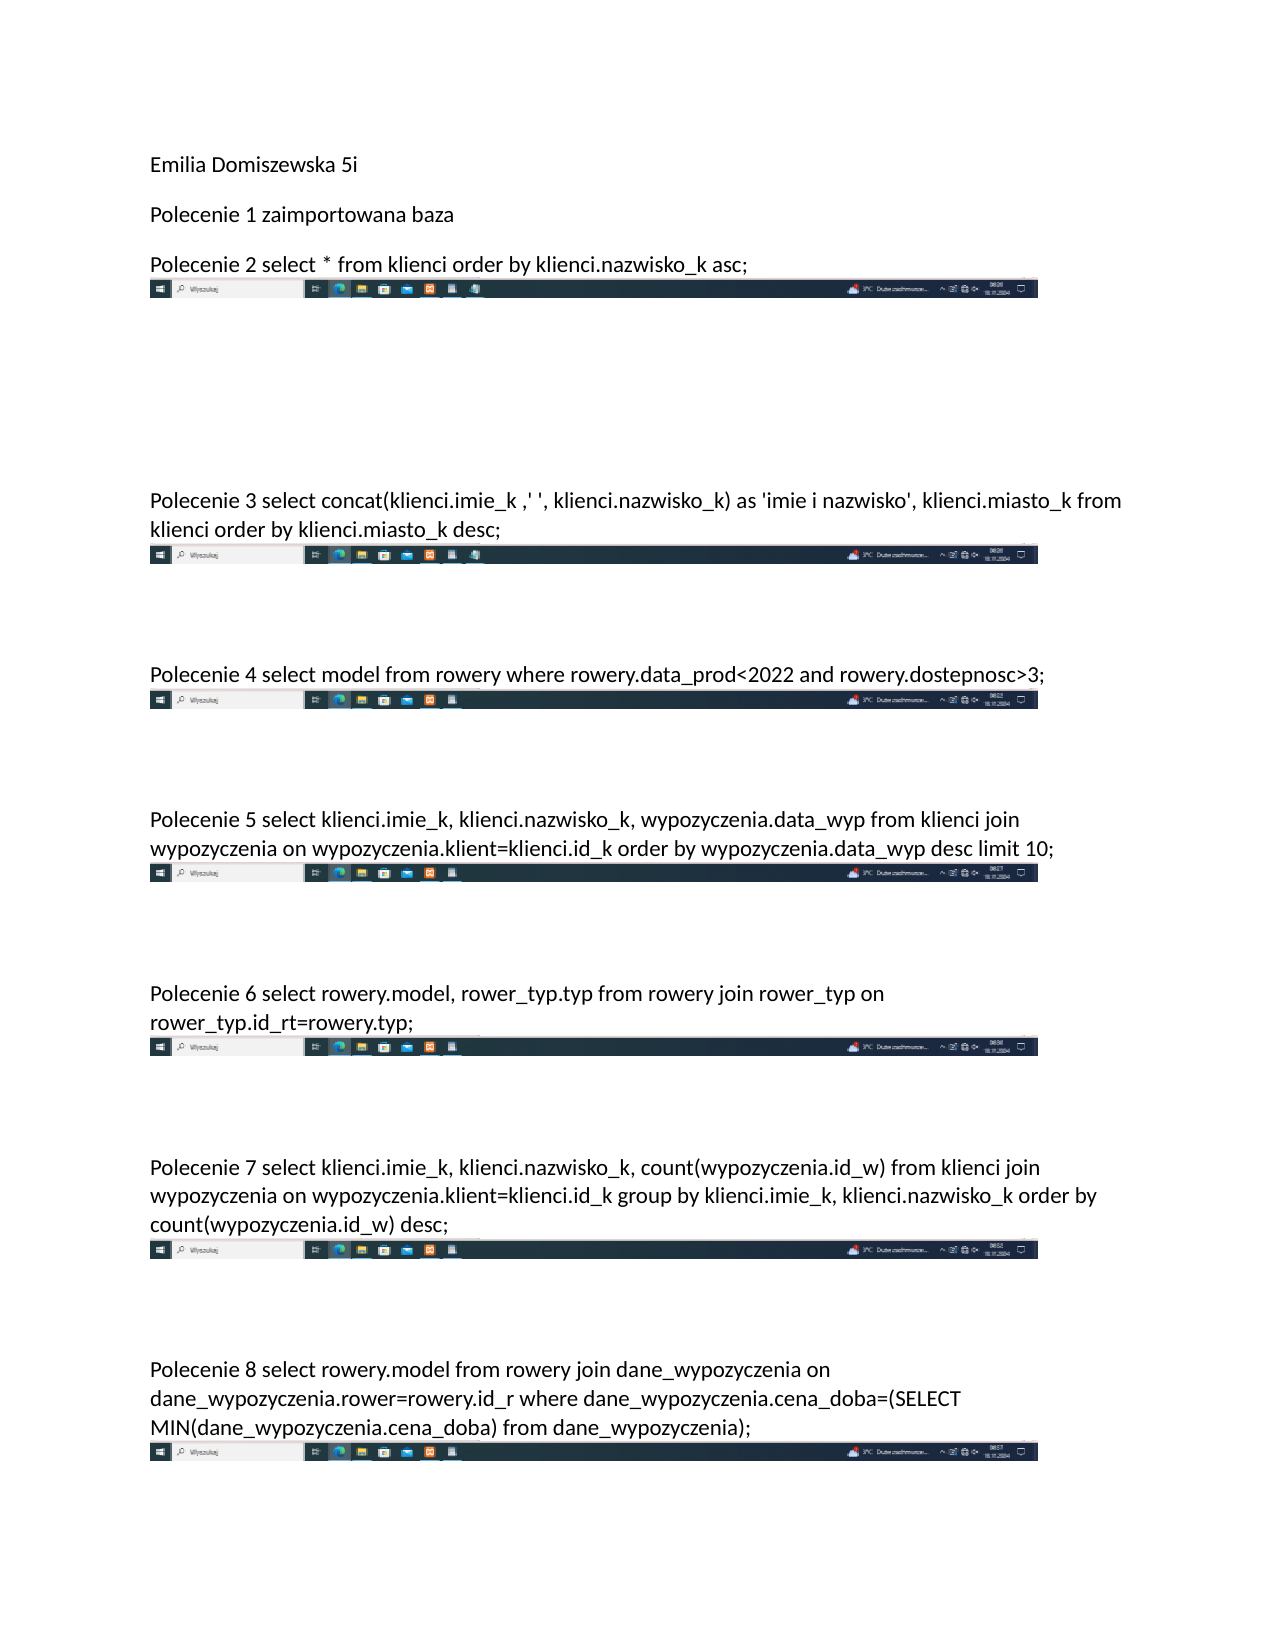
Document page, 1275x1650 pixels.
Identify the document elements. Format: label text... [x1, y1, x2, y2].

text Polecenie 7 select klienci.imie_k, klienci.nazwisko_k, count(wypozyczenia.id_w) from klienci join wypozyczenia on wypozyczenia.klient=klienci.id_k group by klienci.imie_k, klienci.nazwisko_k order by count(wypozyczenia.id_w) desc; [150, 1152, 1125, 1238]
text Polecenie 6 select rowery.model, rower_typ.typ from rowery join rower_typ on rower_typ.id_rt=rowery.typ; [150, 978, 1125, 1036]
text Polecenie 2 select * from klienci order by klienci.nazwisko_k asc; [150, 249, 1125, 278]
text Emilia Domiszewska 5i [150, 150, 1125, 179]
text Polecenie 5 select klienci.imie_k, klienci.nazwisko_k, wypozyczenia.data_wyp from klienci join wypozyczenia on wypozyczenia.klient=klienci.id_k order by wypozyczenia.data_wyp desc limit 10; [150, 804, 1125, 862]
text Polecenie 3 select concat(klienci.imie_k ,' ', klienci.nazwisko_k) as 'imie i nazwisko', klienci.miasto_k from klienci order by klienci.miasto_k desc; [150, 486, 1125, 543]
text Polecenie 1 zaimportowana baza [150, 199, 1125, 228]
text Polecenie 8 select rowery.model from rowery join dane_wypozyczenia on dane_wypozyczenia.rower=rowery.id_r where dane_wypozyczenia.cena_doba=(SELECT MIN(dane_wypozyczenia.cena_doba) from dane_wypozyczenia); [150, 1354, 1125, 1441]
text Polecenie 4 select model from rowery where rowery.data_prod<2022 and rowery.dostepnosc>3; [150, 659, 1125, 688]
